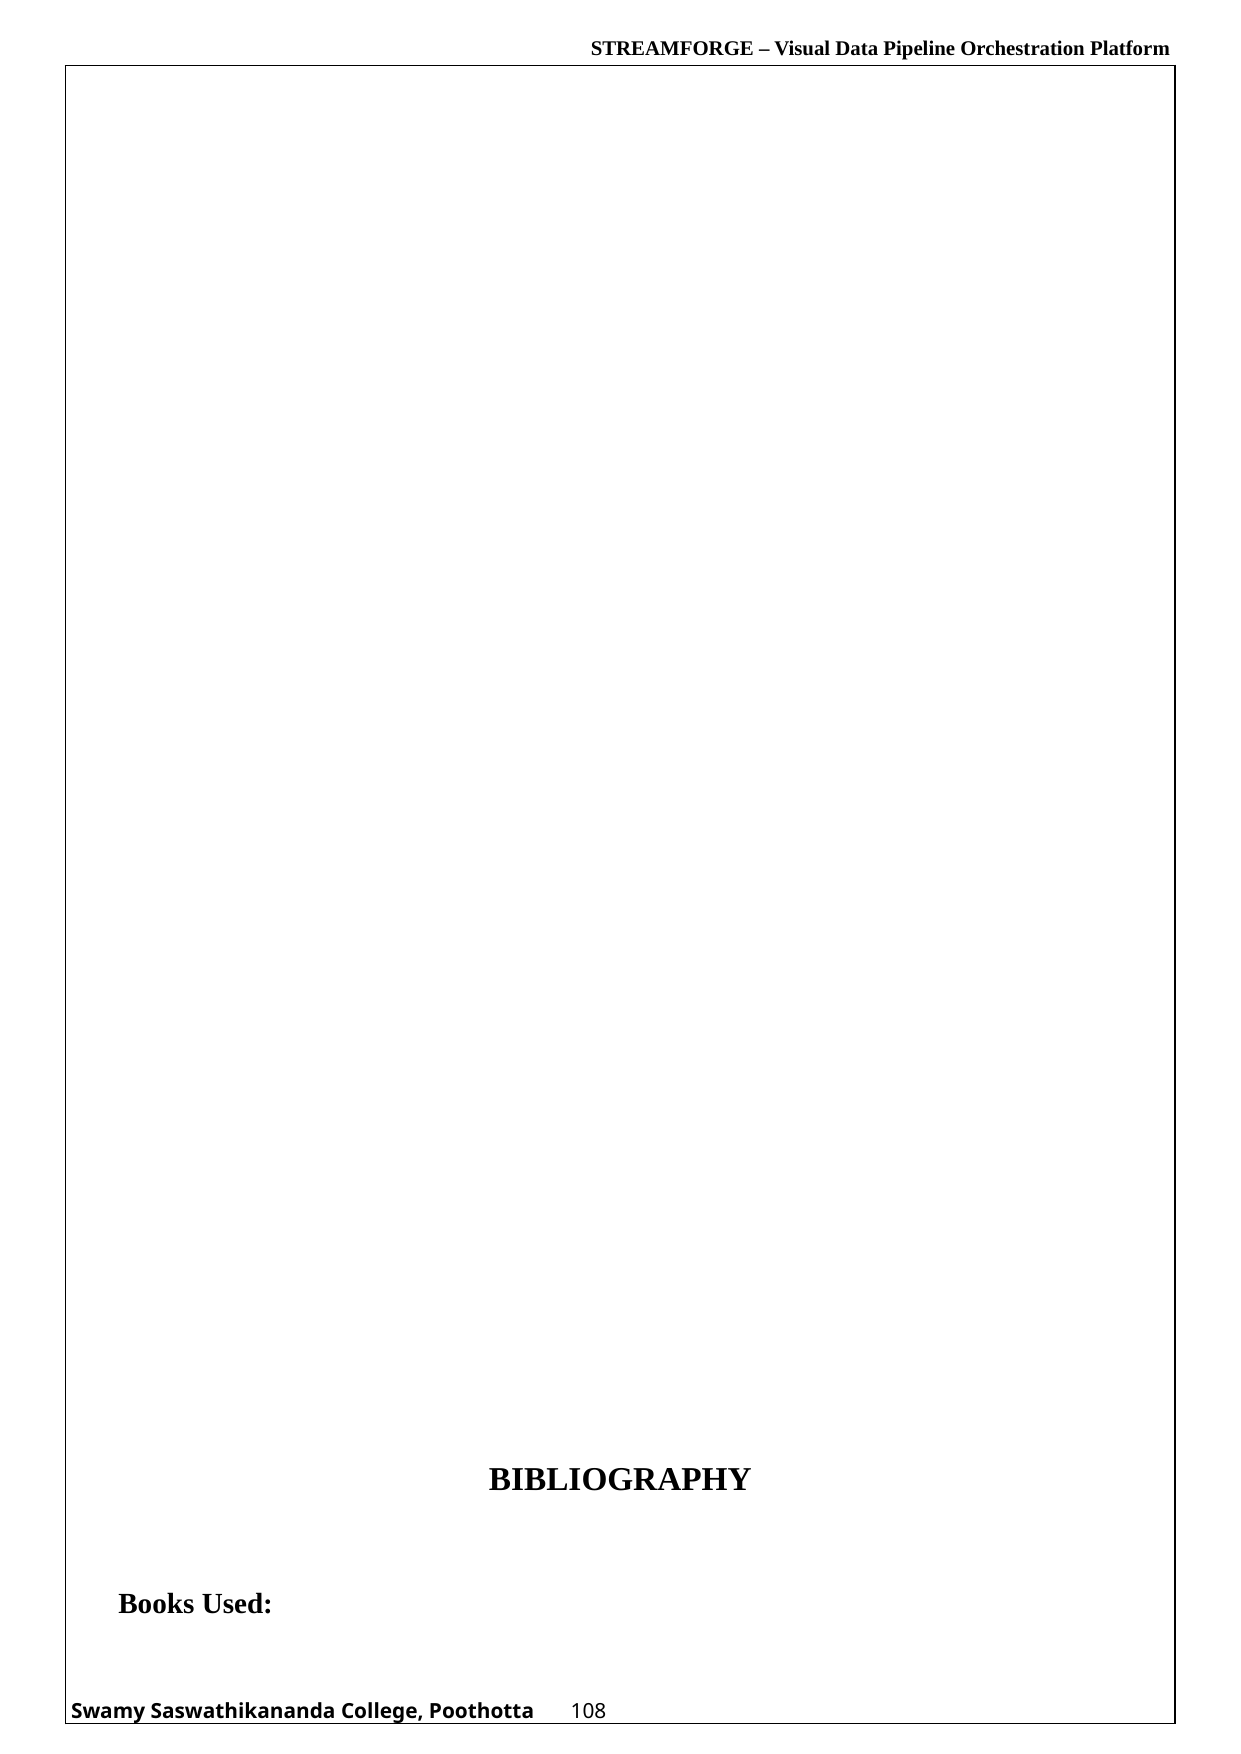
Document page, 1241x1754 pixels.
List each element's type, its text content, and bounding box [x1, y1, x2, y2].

text BIBLIOGRAPHY [118, 1460, 1122, 1498]
text Books Used: [118, 1587, 1122, 1620]
